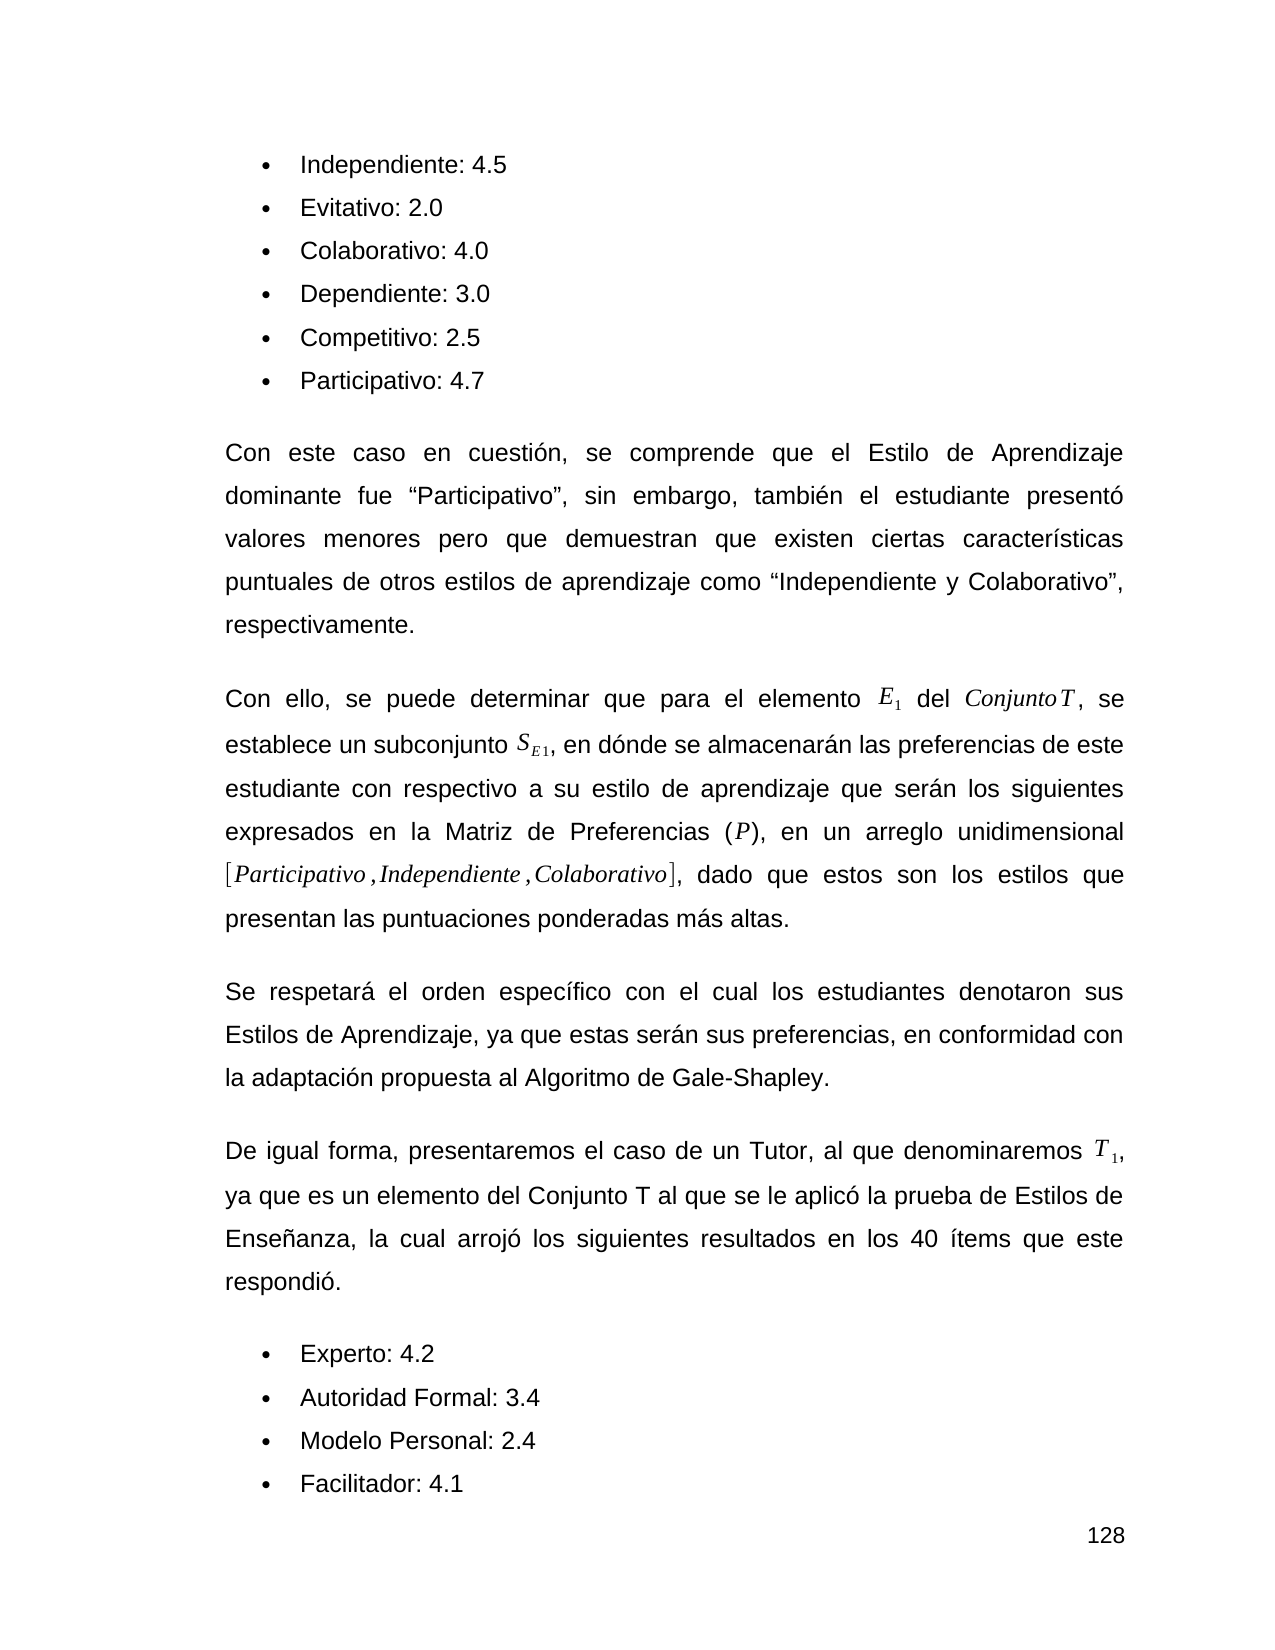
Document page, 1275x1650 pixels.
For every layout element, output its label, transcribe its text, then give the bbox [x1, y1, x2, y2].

list Modelo Personal: 2.4 [262, 1426, 1125, 1454]
list Experto: 4.2 [262, 1339, 1125, 1368]
list Colaborativo: 4.0 [262, 236, 1125, 265]
text Se respetará el orden específico con el cual los estudiantes denotaron sus Estilos de Aprendizaje, ya que estas serán sus preferencias, en conformidad con la adaptación propuesta al Algoritmo de Gale-Shapley. [225, 977, 1125, 1092]
list Independiente: 4.5 [262, 150, 1125, 179]
list Competitivo: 2.5 [262, 322, 1125, 351]
list Facilitador: 4.1 [262, 1469, 1125, 1497]
list Evitativo: 2.0 [262, 193, 1125, 222]
list Dependiente: 3.0 [262, 279, 1125, 308]
text De igual forma, presentaremos el caso de un Tutor, al que denominaremos , ya que es un elemento del Conjunto T al que se le aplicó la prueba de Estilos de Enseñanza, la cual arrojó los siguientes resultados en los 40 ítems que este respondió. [225, 1135, 1125, 1296]
list Autoridad Formal: 3.4 [262, 1382, 1125, 1411]
text Con ello, se puede determinar que para el elemento del , se establece un subconjunto , en dónde se almacenarán las preferencias de este estudiante con respectivo a su estilo de aprendizaje que serán los siguientes expresados en la Matriz de Preferencias (), en un arreglo unidimensional , dado que estos son los estilos que presentan las puntuaciones ponderadas más altas. [225, 683, 1125, 933]
text Con este caso en cuestión, se comprende que el Estilo de Aprendizaje dominante fue “Participativo”, sin embargo, también el estudiante presentó valores menores pero que demuestran que existen ciertas características puntuales de otros estilos de aprendizaje como “Independiente y Colaborativo”, respectivamente. [225, 438, 1125, 639]
list Participativo: 4.7 [262, 366, 1125, 394]
